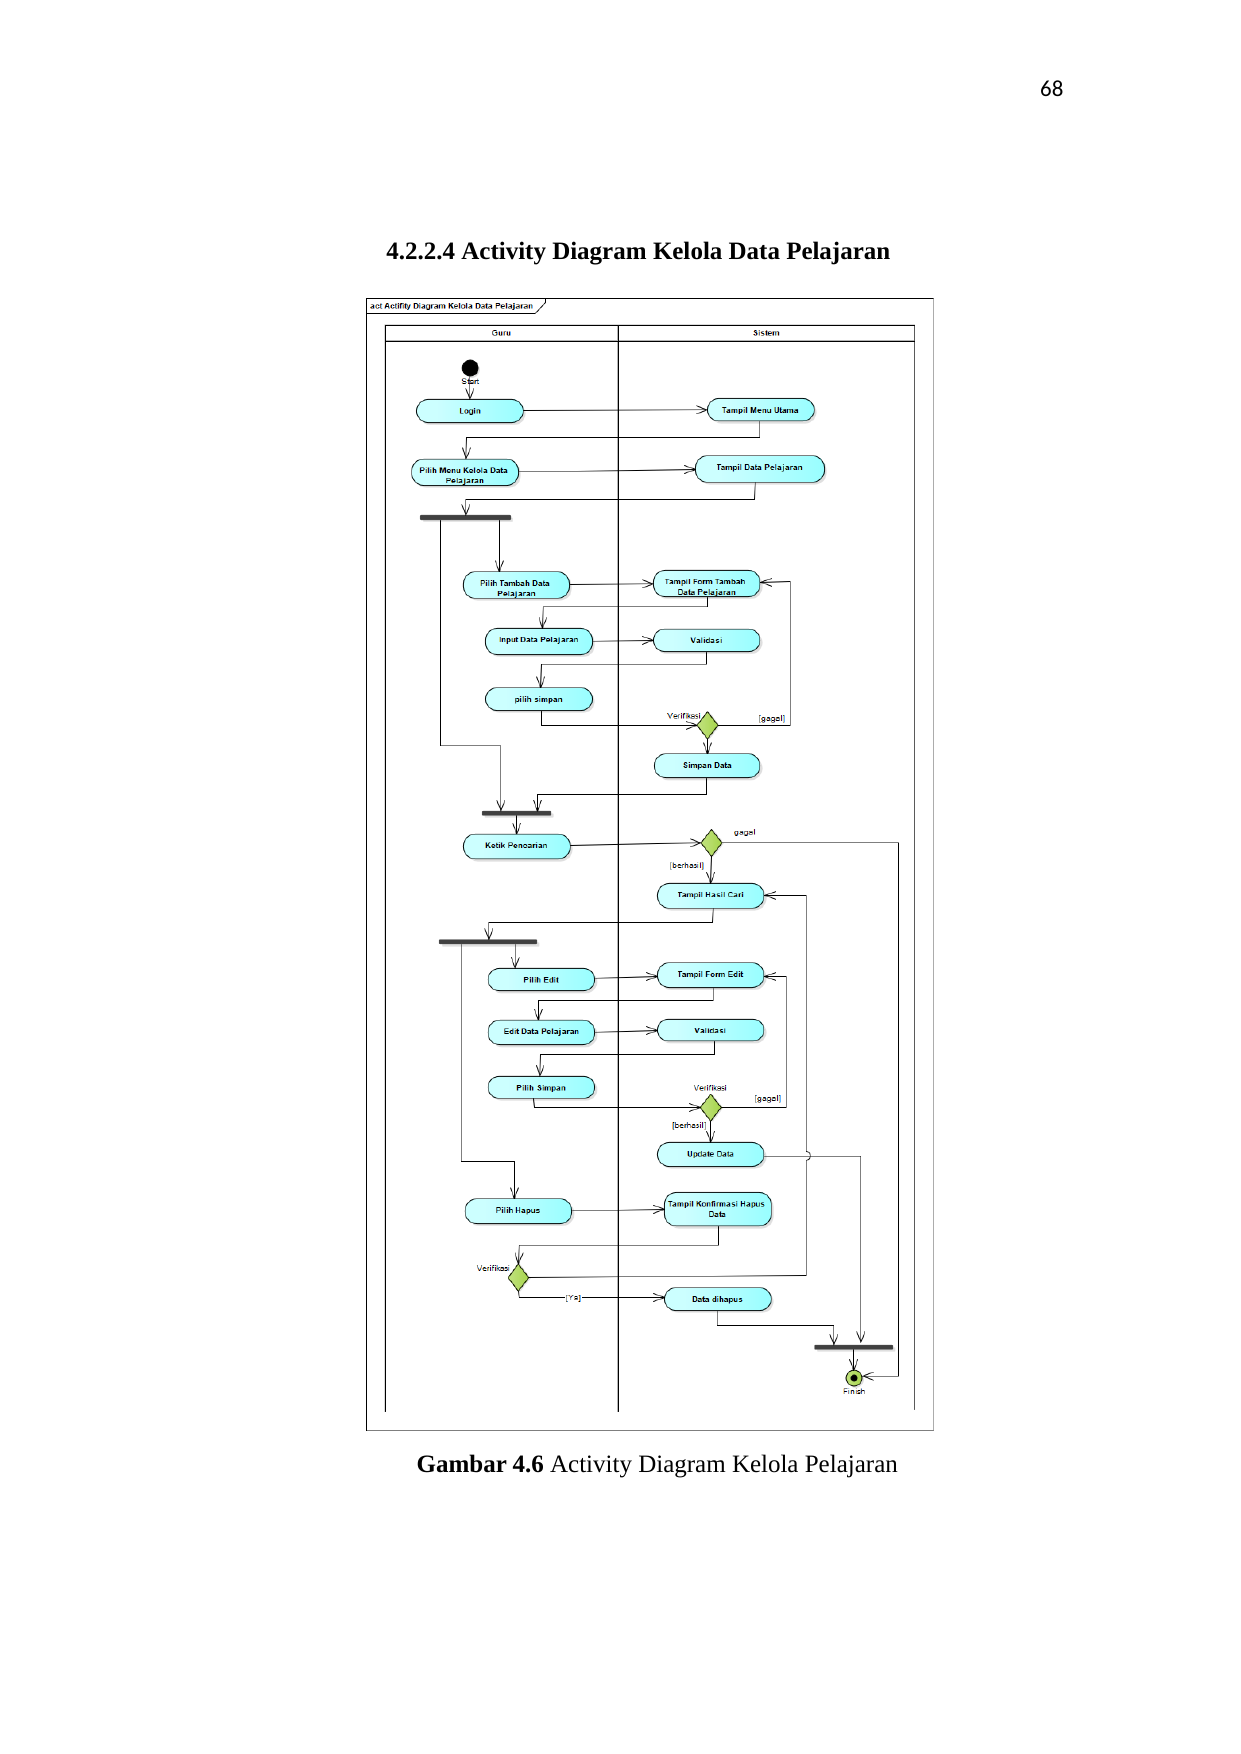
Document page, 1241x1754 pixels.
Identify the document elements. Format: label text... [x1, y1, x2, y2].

text Gambar 4.6 Activity Diagram Kelola Pelajaran [251, 1449, 1063, 1478]
picture [365, 297, 934, 1431]
subtitle 4.2.2.4 Activity Diagram Kelola Data Pelajaran [311, 236, 1063, 265]
